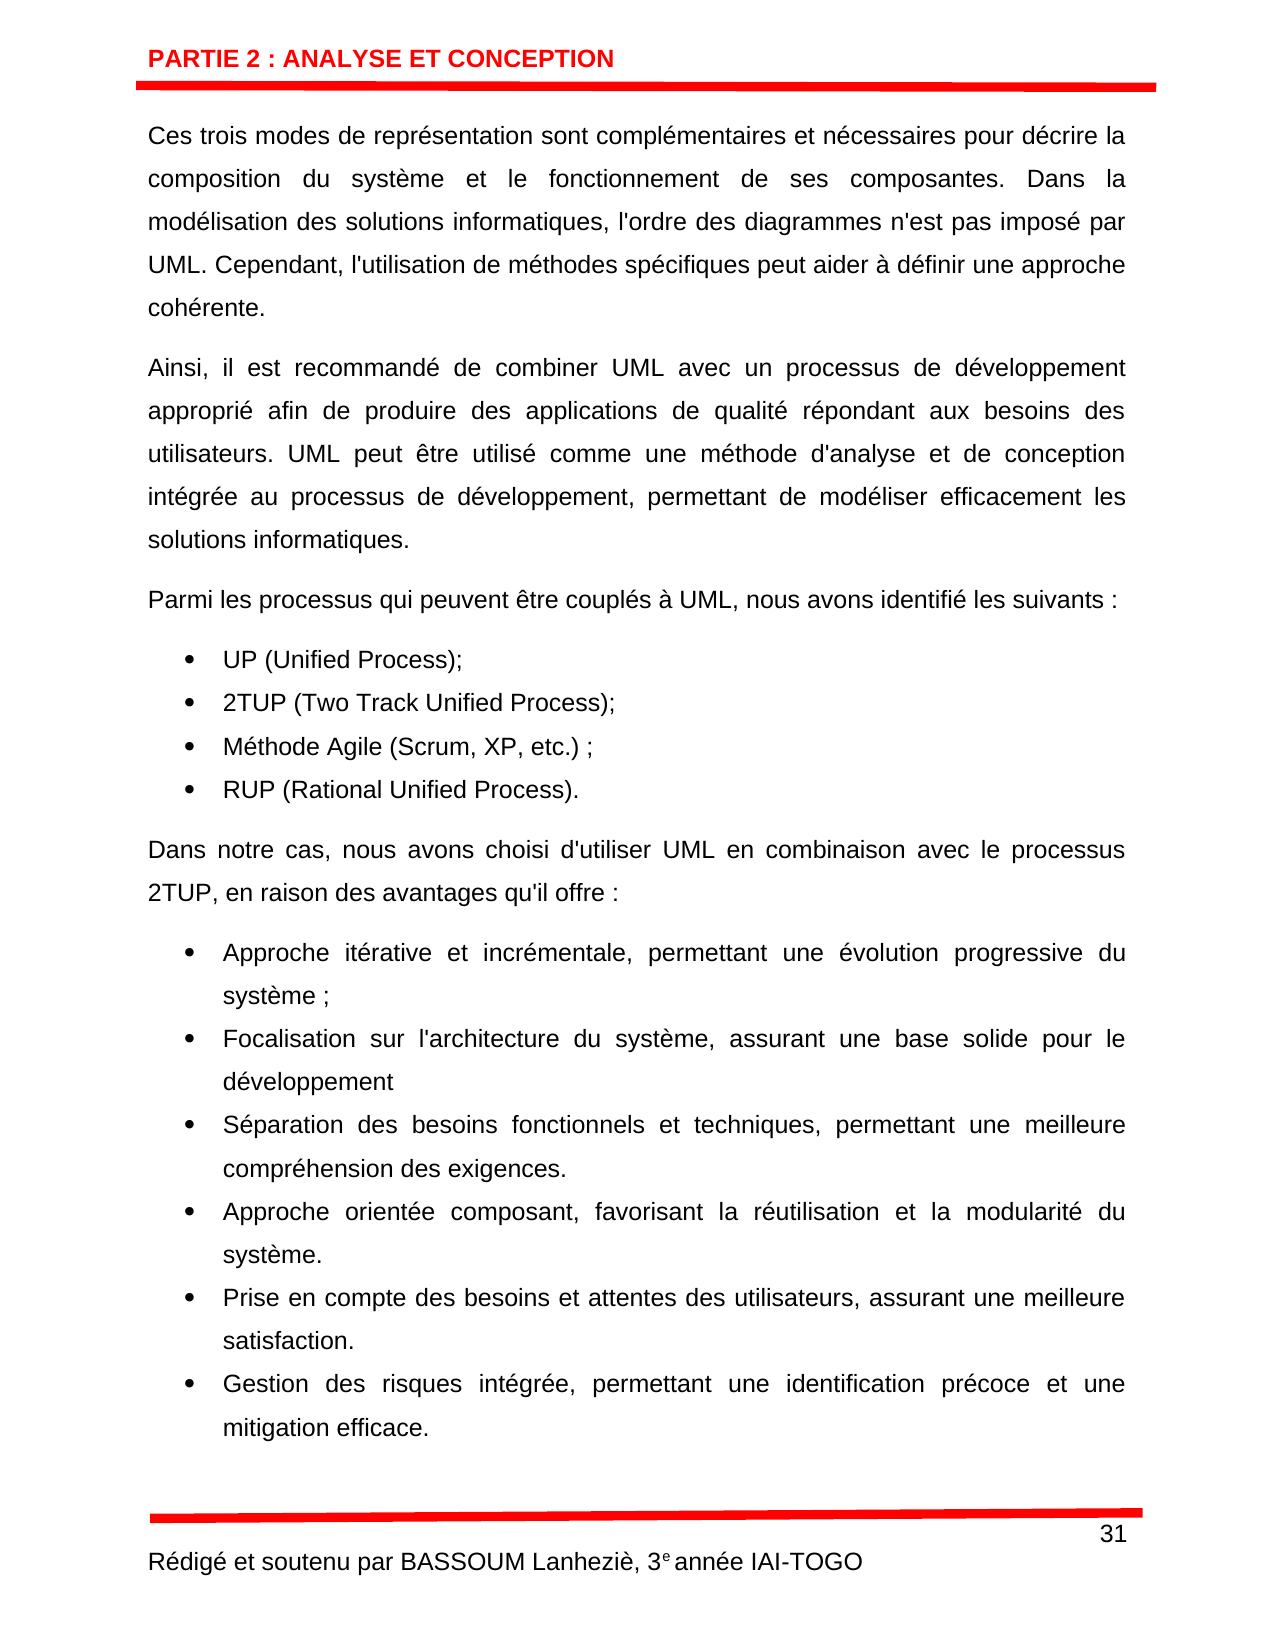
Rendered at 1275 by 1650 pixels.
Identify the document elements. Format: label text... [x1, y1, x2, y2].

list Méthode Agile (Scrum, XP, etc.) ; [185, 732, 1127, 760]
list UP (Unified Process); [185, 645, 1127, 674]
list RUP (Rational Unified Process). [185, 775, 1127, 804]
list Prise en compte des besoins et attentes des utilisateurs, assurant une meilleure satisfaction. [185, 1283, 1127, 1355]
list Approche itérative et incrémentale, permettant une évolution progressive du système ; [185, 938, 1127, 1009]
list Gestion des risques intégrée, permettant une identification précoce et une mitigation efficace. [185, 1369, 1127, 1441]
list 2TUP (Two Track Unified Process); [185, 688, 1127, 717]
text Parmi les processus qui peuvent être couplés à UML, nous avons identifié les suivants : [148, 585, 1127, 614]
list Séparation des besoins fonctionnels et techniques, permettant une meilleure compréhension des exigences. [185, 1110, 1127, 1182]
text Dans notre cas, nous avons choisi d'utiliser UML en combinaison avec le processus 2TUP, en raison des avantages qu'il offre : [148, 835, 1127, 907]
text Ainsi, il est recommandé de combiner UML avec un processus de développement approprié afin de produire des applications de qualité répondant aux besoins des utilisateurs. UML peut être utilisé comme une méthode d'analyse et de conception intégrée au processus de développement, permettant de modéliser efficacement les solutions informatiques. [148, 353, 1127, 554]
list Approche orientée composant, favorisant la réutilisation et la modularité du système. [185, 1197, 1127, 1269]
text Ces trois modes de représentation sont complémentaires et nécessaires pour décrire la composition du système et le fonctionnement de ses composantes. Dans la modélisation des solutions informatiques, l'ordre des diagrammes n'est pas imposé par UML. Cependant, l'utilisation de méthodes spécifiques peut aider à définir une approche cohérente. [148, 121, 1127, 322]
list Focalisation sur l'architecture du système, assurant une base solide pour le développement [185, 1024, 1127, 1096]
